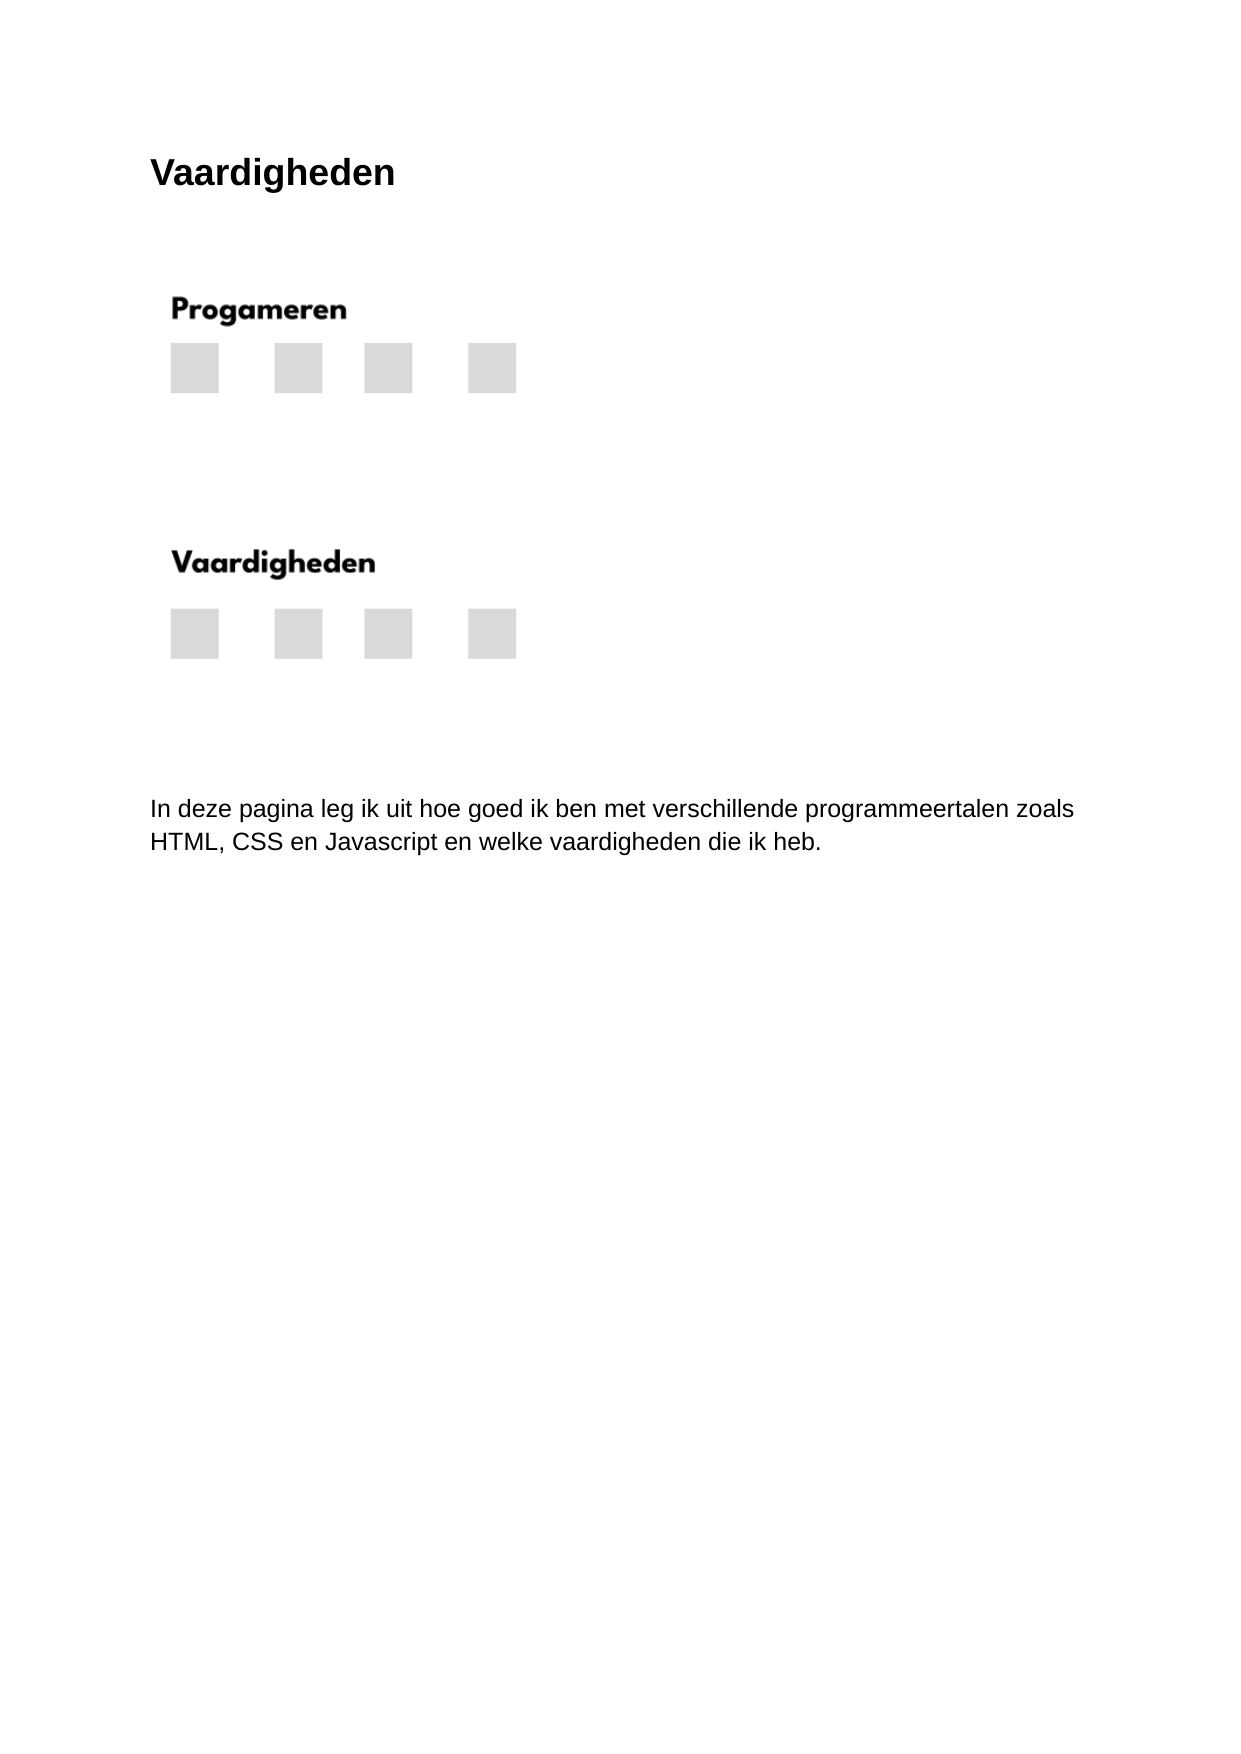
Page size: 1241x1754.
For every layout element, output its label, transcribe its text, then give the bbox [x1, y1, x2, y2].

text Vaardigheden [150, 150, 1090, 193]
text In deze pagina leg ik uit hoe goed ik ben met verschillende programmeertalen zoals HTML, CSS en Javascript en welke vaardigheden die ik heb. [150, 794, 1090, 856]
picture [150, 216, 1091, 772]
